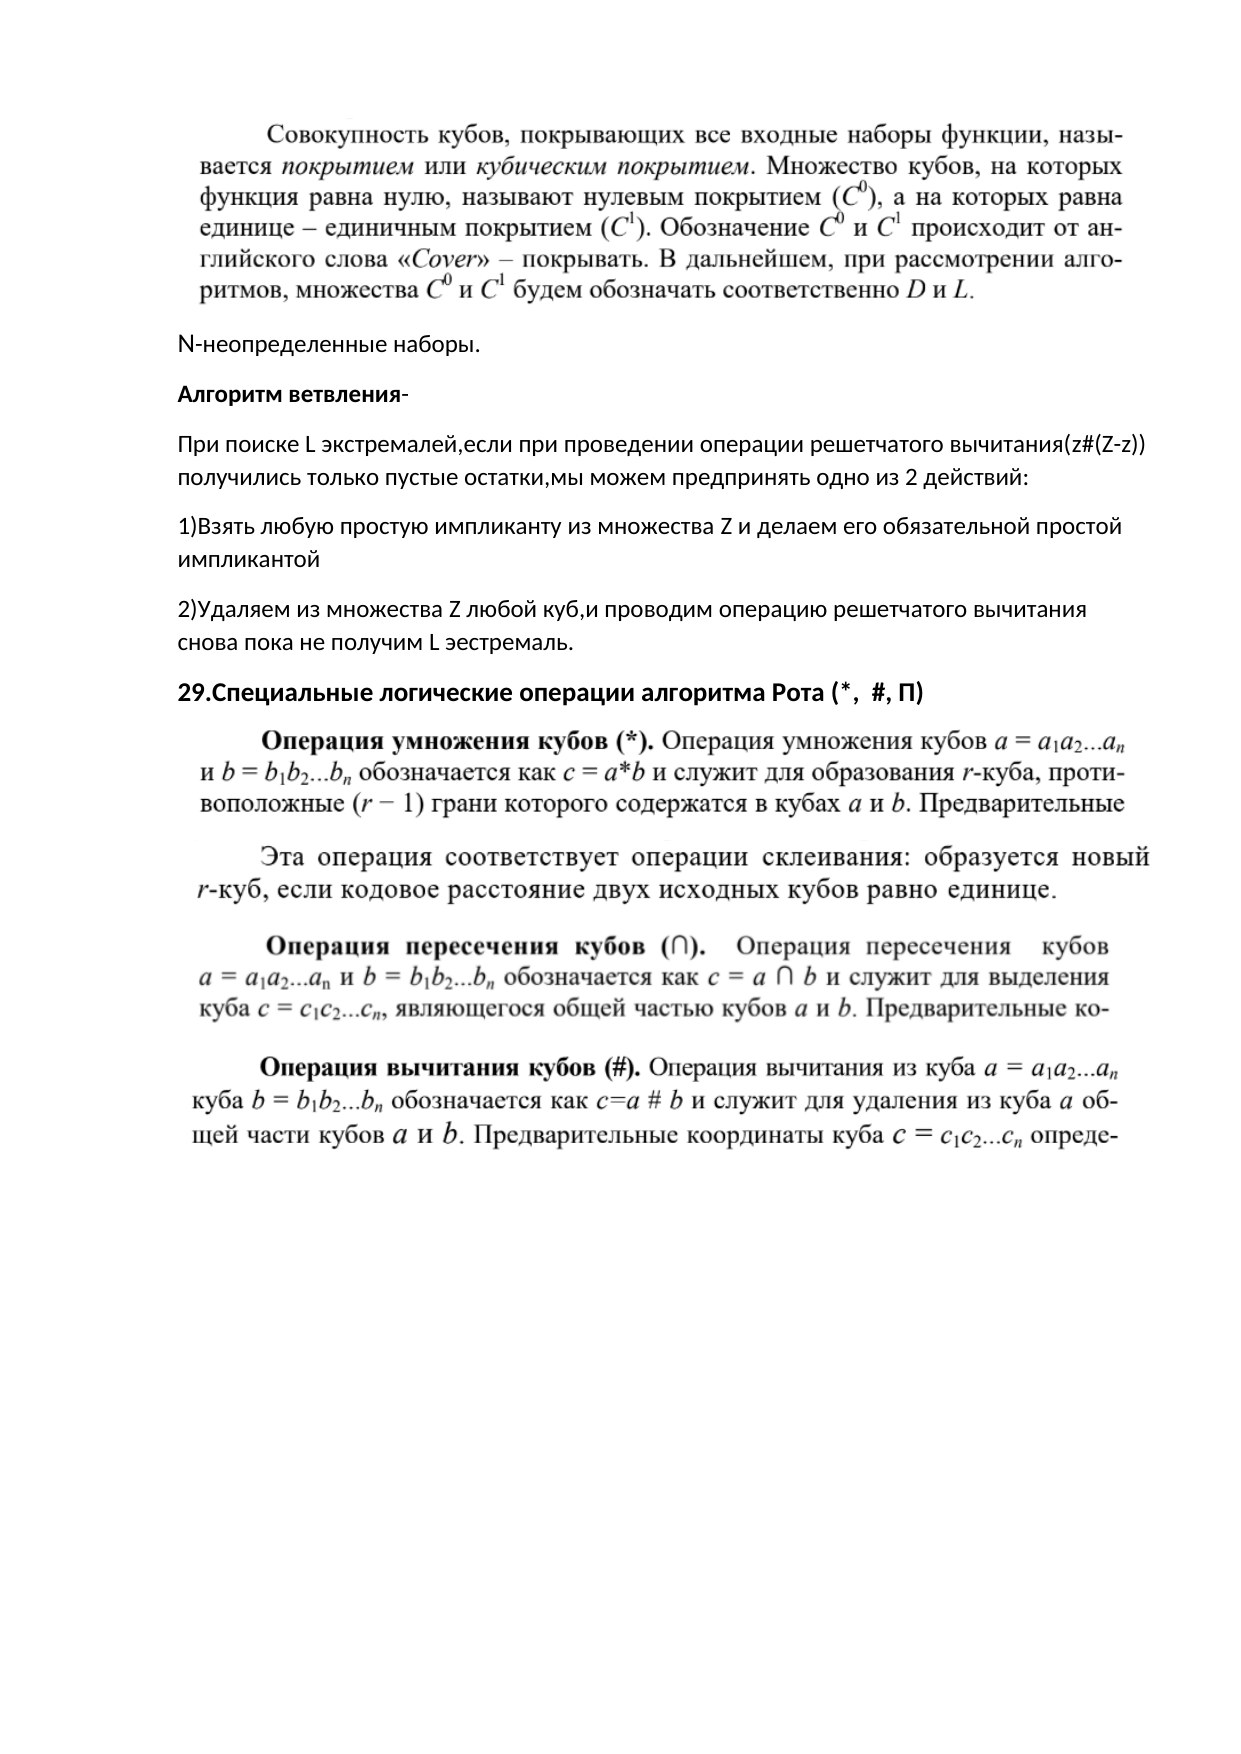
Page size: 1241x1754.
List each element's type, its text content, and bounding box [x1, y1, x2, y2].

text 1)Взять любую простую импликанту из множества Z и делаем его обязательной простой импликантой [177, 511, 1152, 574]
picture [177, 1044, 1152, 1151]
picture [177, 840, 1152, 909]
picture [177, 118, 1152, 308]
text Алгоритм ветвления- [177, 378, 1152, 409]
picture [177, 727, 1152, 821]
text 29.Специальные логические операции алгоритма Рота (*, #, П) [177, 676, 1152, 708]
text 2)Удаляем из множества Z любой куб,и проводим операцию решетчатого вычитания снова пока не получим L эестремаль. [177, 593, 1152, 656]
text N-неопределенные наборы. [177, 326, 1152, 359]
text При поиске L экстремалей,если при проведении операции решетчатого вычитания(z#(Z-z)) получились только пустые остатки,мы можем предпринять одно из 2 действий: [177, 428, 1152, 491]
picture [177, 927, 1152, 1026]
